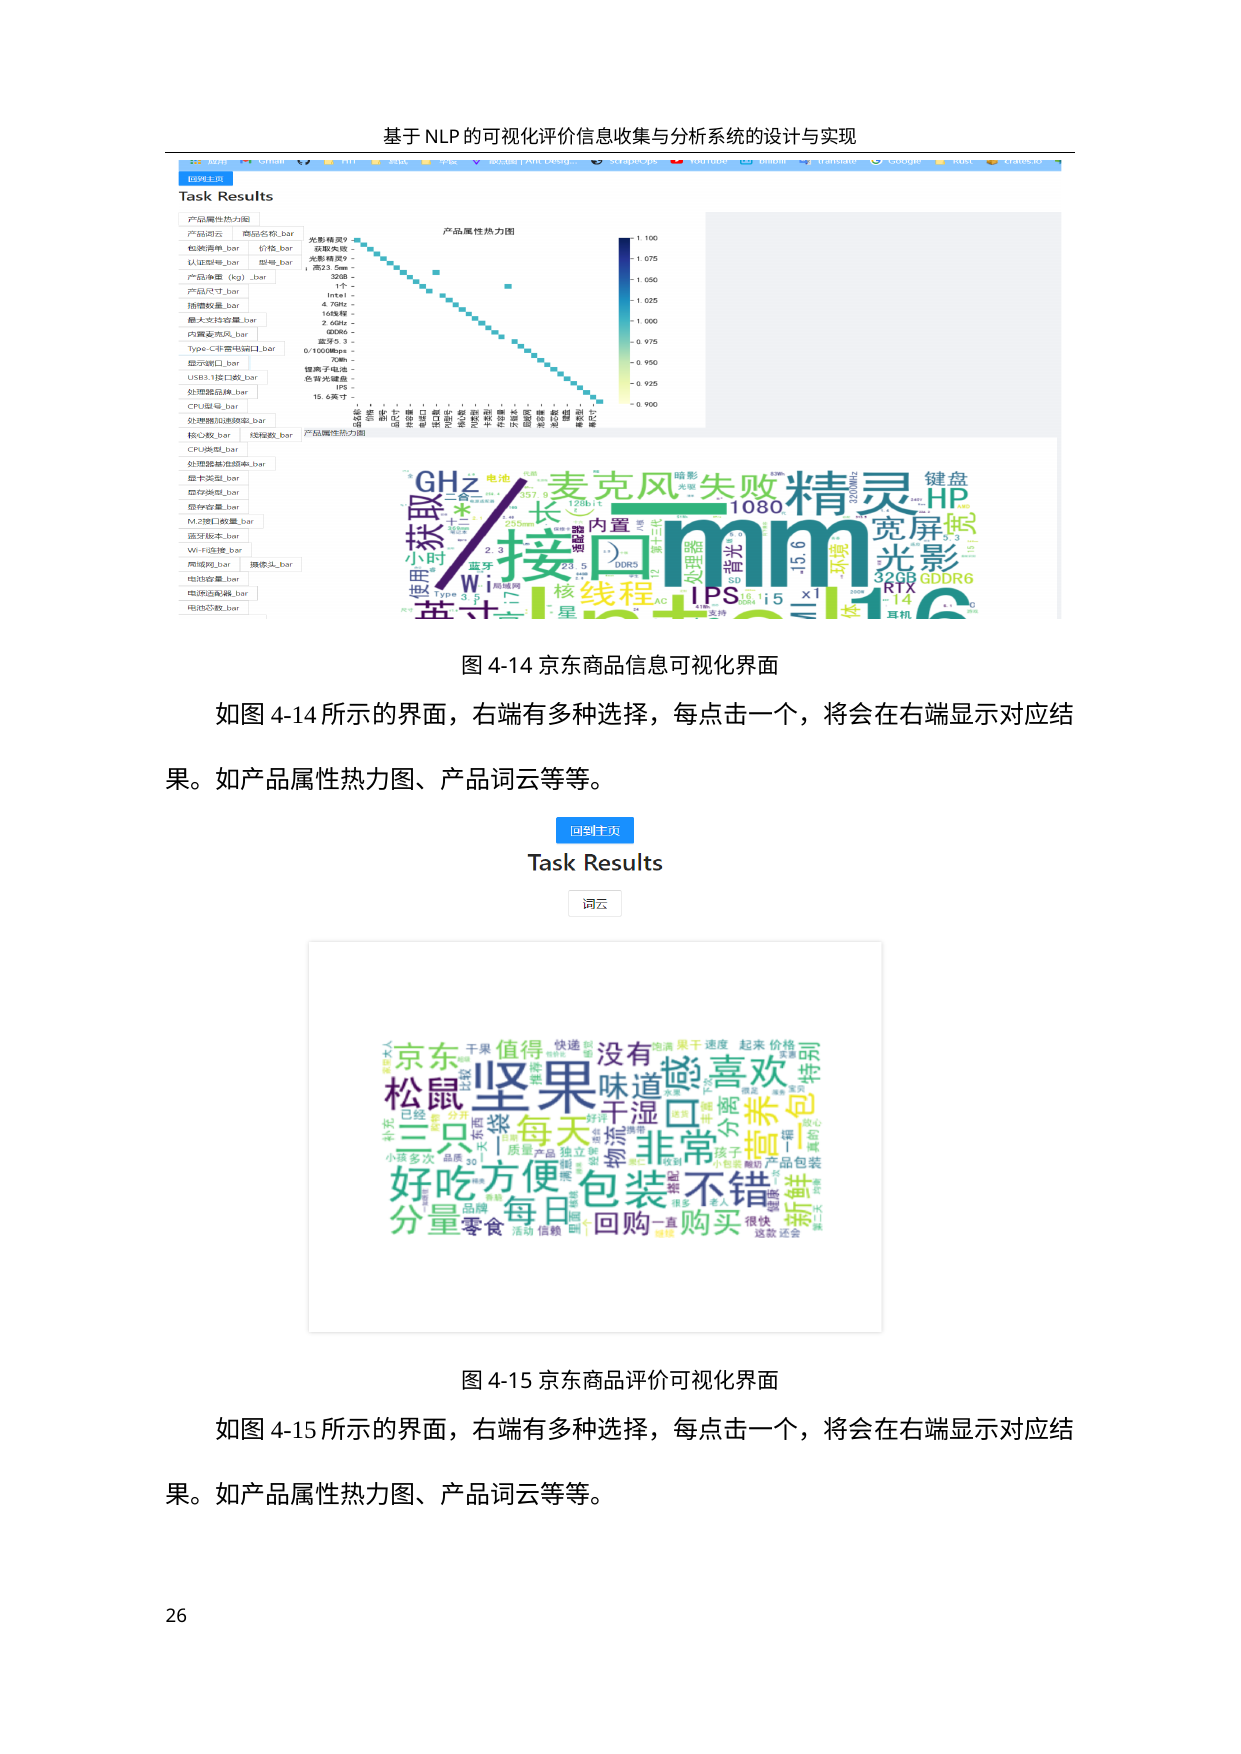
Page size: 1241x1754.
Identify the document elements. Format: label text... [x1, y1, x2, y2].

picture [256, 810, 984, 1344]
text 如图4-14所示的界面，右端有多种选择，每点击一个，将会在右端显示对应结果。如产品属性热力图、产品词云等等。 [165, 680, 1075, 810]
picture [178, 160, 1062, 619]
text 图4-14 京东商品信息可视化界面 [165, 648, 1075, 680]
text 图4-15 京东商品评价可视化界面 [165, 1363, 1075, 1395]
text 如图4-15所示的界面，右端有多种选择，每点击一个，将会在右端显示对应结果。如产品属性热力图、产品词云等等。 [165, 1395, 1075, 1525]
